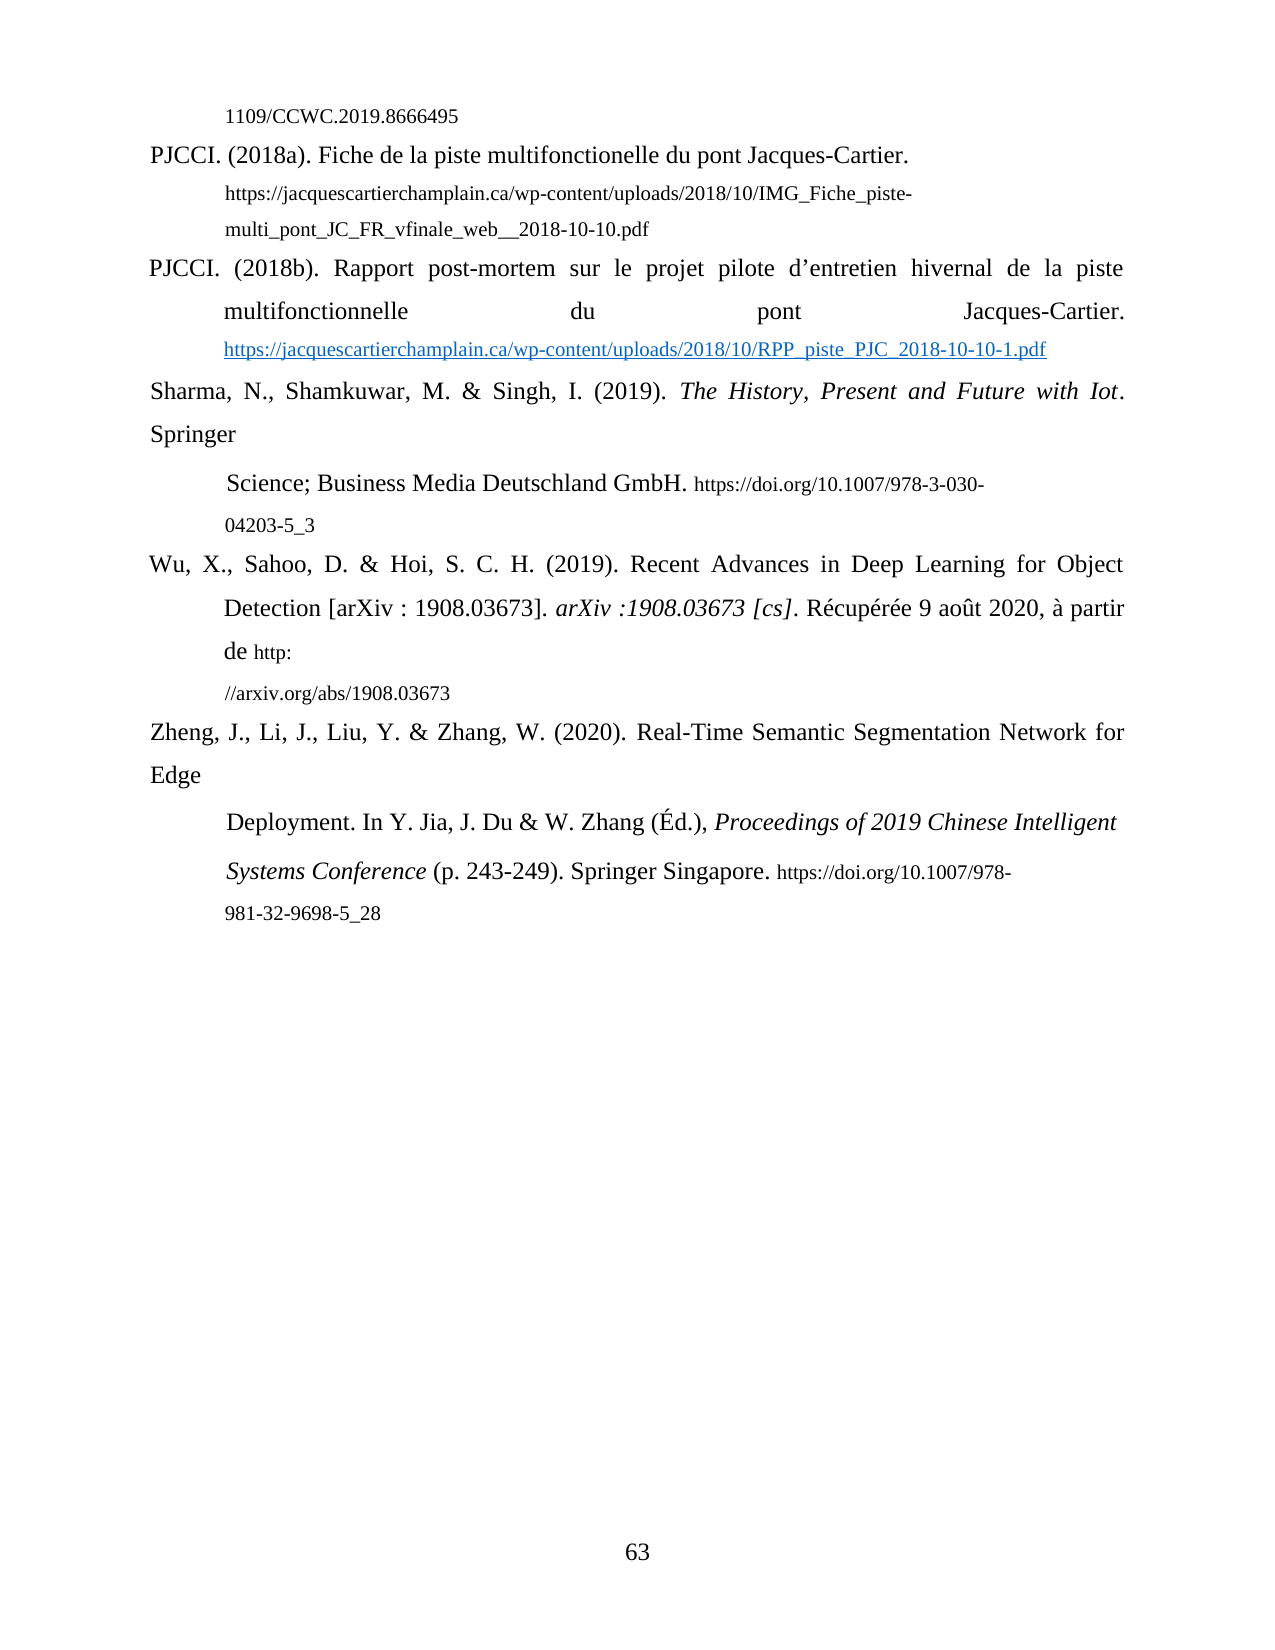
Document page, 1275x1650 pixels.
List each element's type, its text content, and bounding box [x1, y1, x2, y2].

text PJCCI. (2018a). Fiche de la piste multifonctionelle du pont Jacques-Cartier. https://jacquescartierchamplain.ca/wp-content/uploads/2018/10/IMG_Fiche_piste-multi_pont_JC_FR_vfinale_web__2018-10-10.pdf [150, 140, 1125, 241]
text Science; Business Media Deutschland GmbH. https://doi.org/10.1007/978-3-030- [226, 468, 1125, 497]
text 1109/CCWC.2019.8666495 [224, 104, 1125, 128]
text Wu, X., Sahoo, D. & Hoi, S. C. H. (2019). Recent Advances in Deep Learning for Object Detection [arXiv : 1908.03673]. arXiv :1908.03673 [cs]. Récupérée 9 août 2020, à partir de http: [149, 549, 1125, 664]
text Deployment. In Y. Jia, J. Du & W. Zhang (Éd.), Proceedings of 2019 Chinese Intelligent [226, 807, 1125, 836]
text Systems Conference (p. 243-249). Springer Singapore. https://doi.org/10.1007/978- [226, 856, 1125, 885]
text PJCCI. (2018b). Rapport post-mortem sur le projet pilote d’entretien hivernal de la piste multifonctionnelle du pont Jacques-Cartier. https://jacquescartierchamplain.ca/wp-content/uploads/2018/10/RPP_piste_PJC_2018-10-10-1.pdf [149, 253, 1125, 361]
text Sharma, N., Shamkuwar, M. & Singh, I. (2019). The History, Present and Future with Iot. Springer [150, 376, 1125, 448]
text //arxiv.org/abs/1908.03673 [224, 681, 1125, 705]
text 04203-5_3 [224, 513, 1125, 537]
text 981-32-9698-5_28 [224, 901, 1125, 925]
text Zheng, J., Li, J., Liu, Y. & Zhang, W. (2020). Real-Time Semantic Segmentation Network for Edge [150, 717, 1125, 789]
